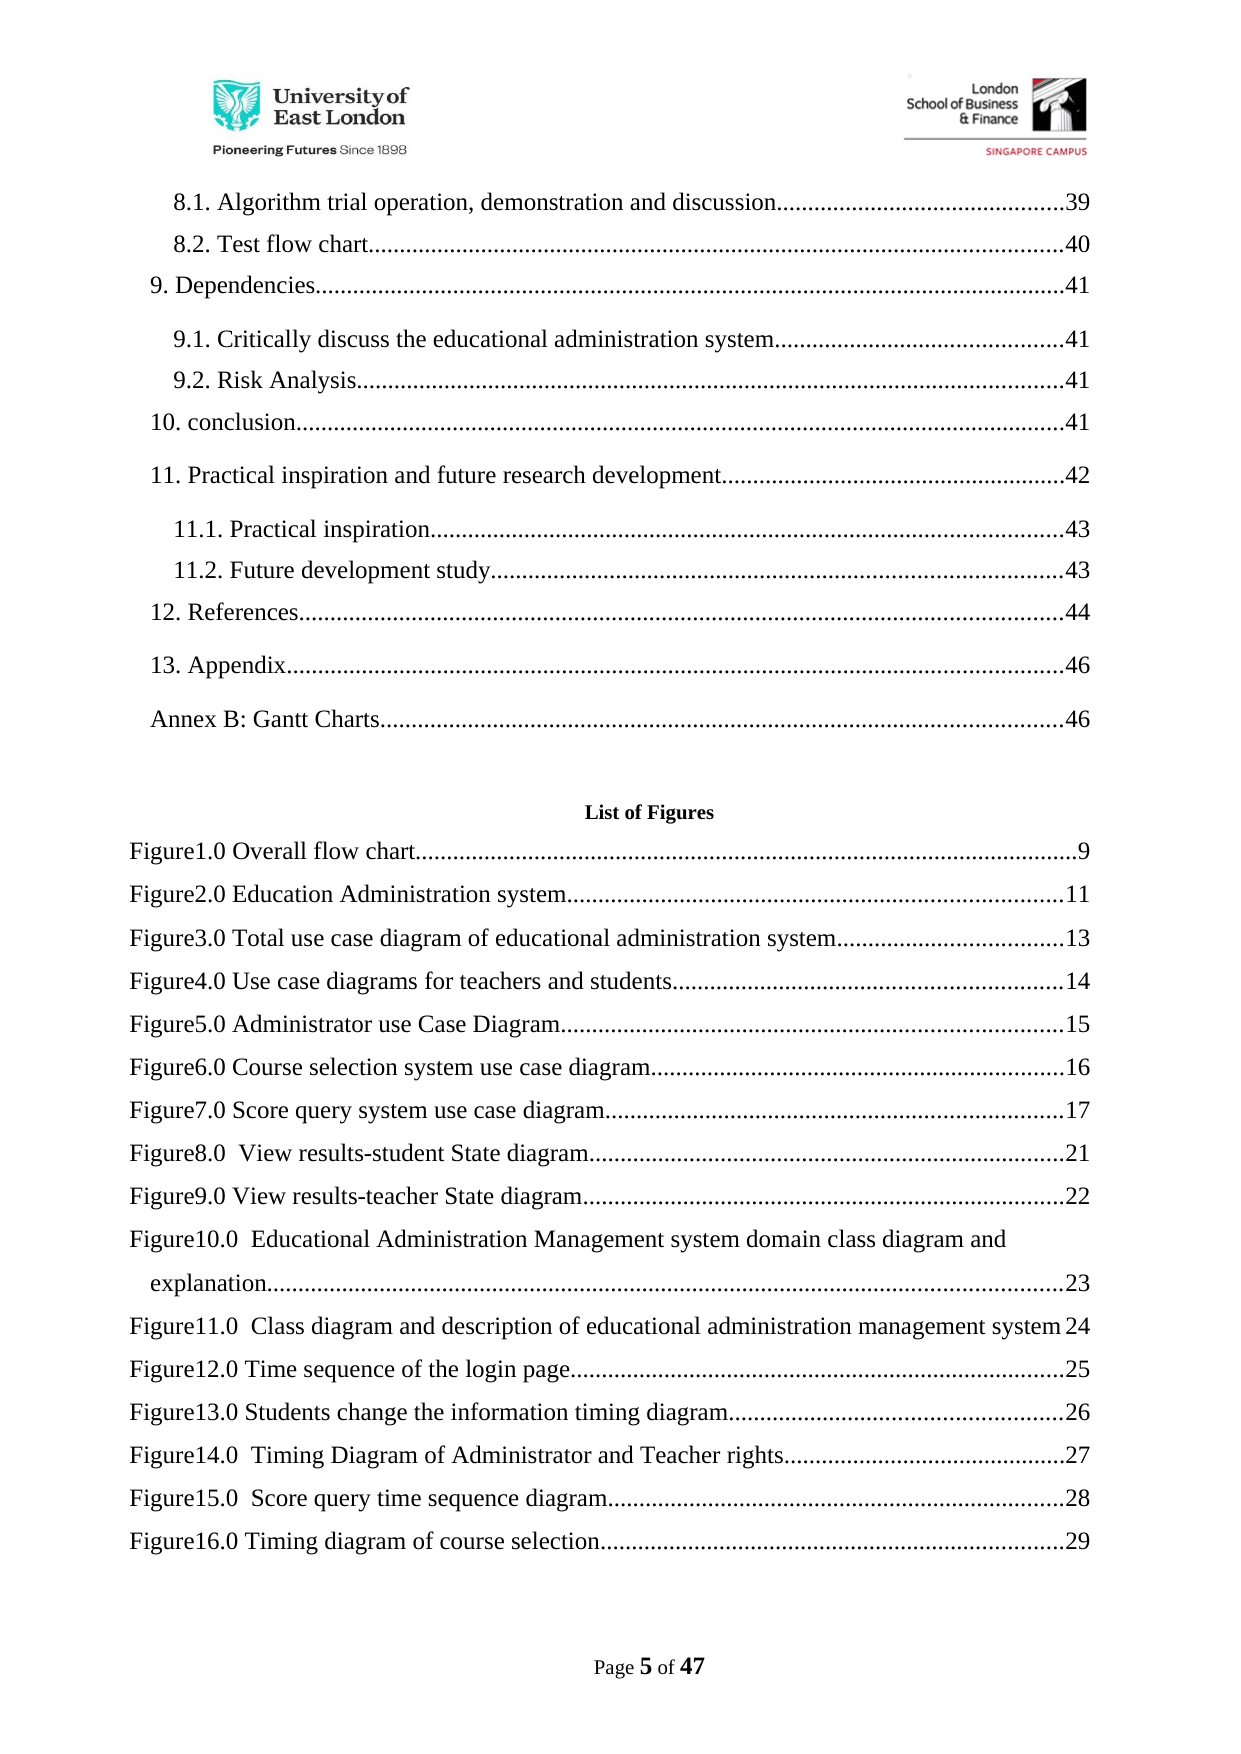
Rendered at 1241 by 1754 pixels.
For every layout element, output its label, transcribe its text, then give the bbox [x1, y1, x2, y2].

picture [208, 73, 417, 159]
text Figure7.0 Score query system use case diagram 17 [129, 1095, 1090, 1124]
text List of Figures [150, 800, 1090, 824]
text Figure14.0 Timing Diagram of Administrator and Teacher rights 27 [129, 1440, 1090, 1469]
picture [889, 74, 1091, 159]
text Figure11.0 Class diagram and description of educational administration management system 24 [129, 1311, 1090, 1339]
text Figure8.0 View results-student State diagram 21 [129, 1138, 1090, 1167]
text Figure3.0 Total use case diagram of educational administration system 13 [129, 923, 1090, 951]
text Figure5.0 Administrator use Case Diagram 15 [129, 1009, 1090, 1038]
text Figure12.0 Time sequence of the login page 25 [129, 1354, 1090, 1383]
text Figure9.0 View results-teacher State diagram 22 [129, 1181, 1090, 1210]
text Figure2.0 Education Administration system 11 [129, 879, 1090, 908]
text Figure16.0 Timing diagram of course selection 29 [129, 1526, 1090, 1555]
text Figure6.0 Course selection system use case diagram 16 [129, 1052, 1090, 1081]
text Figure13.0 Students change the information timing diagram 26 [129, 1397, 1090, 1426]
text Figure15.0 Score query time sequence diagram 28 [129, 1483, 1090, 1512]
text Figure10.0 Educational Administration Management system domain class diagram and explanation 23 [129, 1224, 1090, 1296]
text Figure4.0 Use case diagrams for teachers and students 14 [129, 966, 1090, 994]
text Figure1.0 Overall flow chart 9 [129, 836, 1090, 865]
